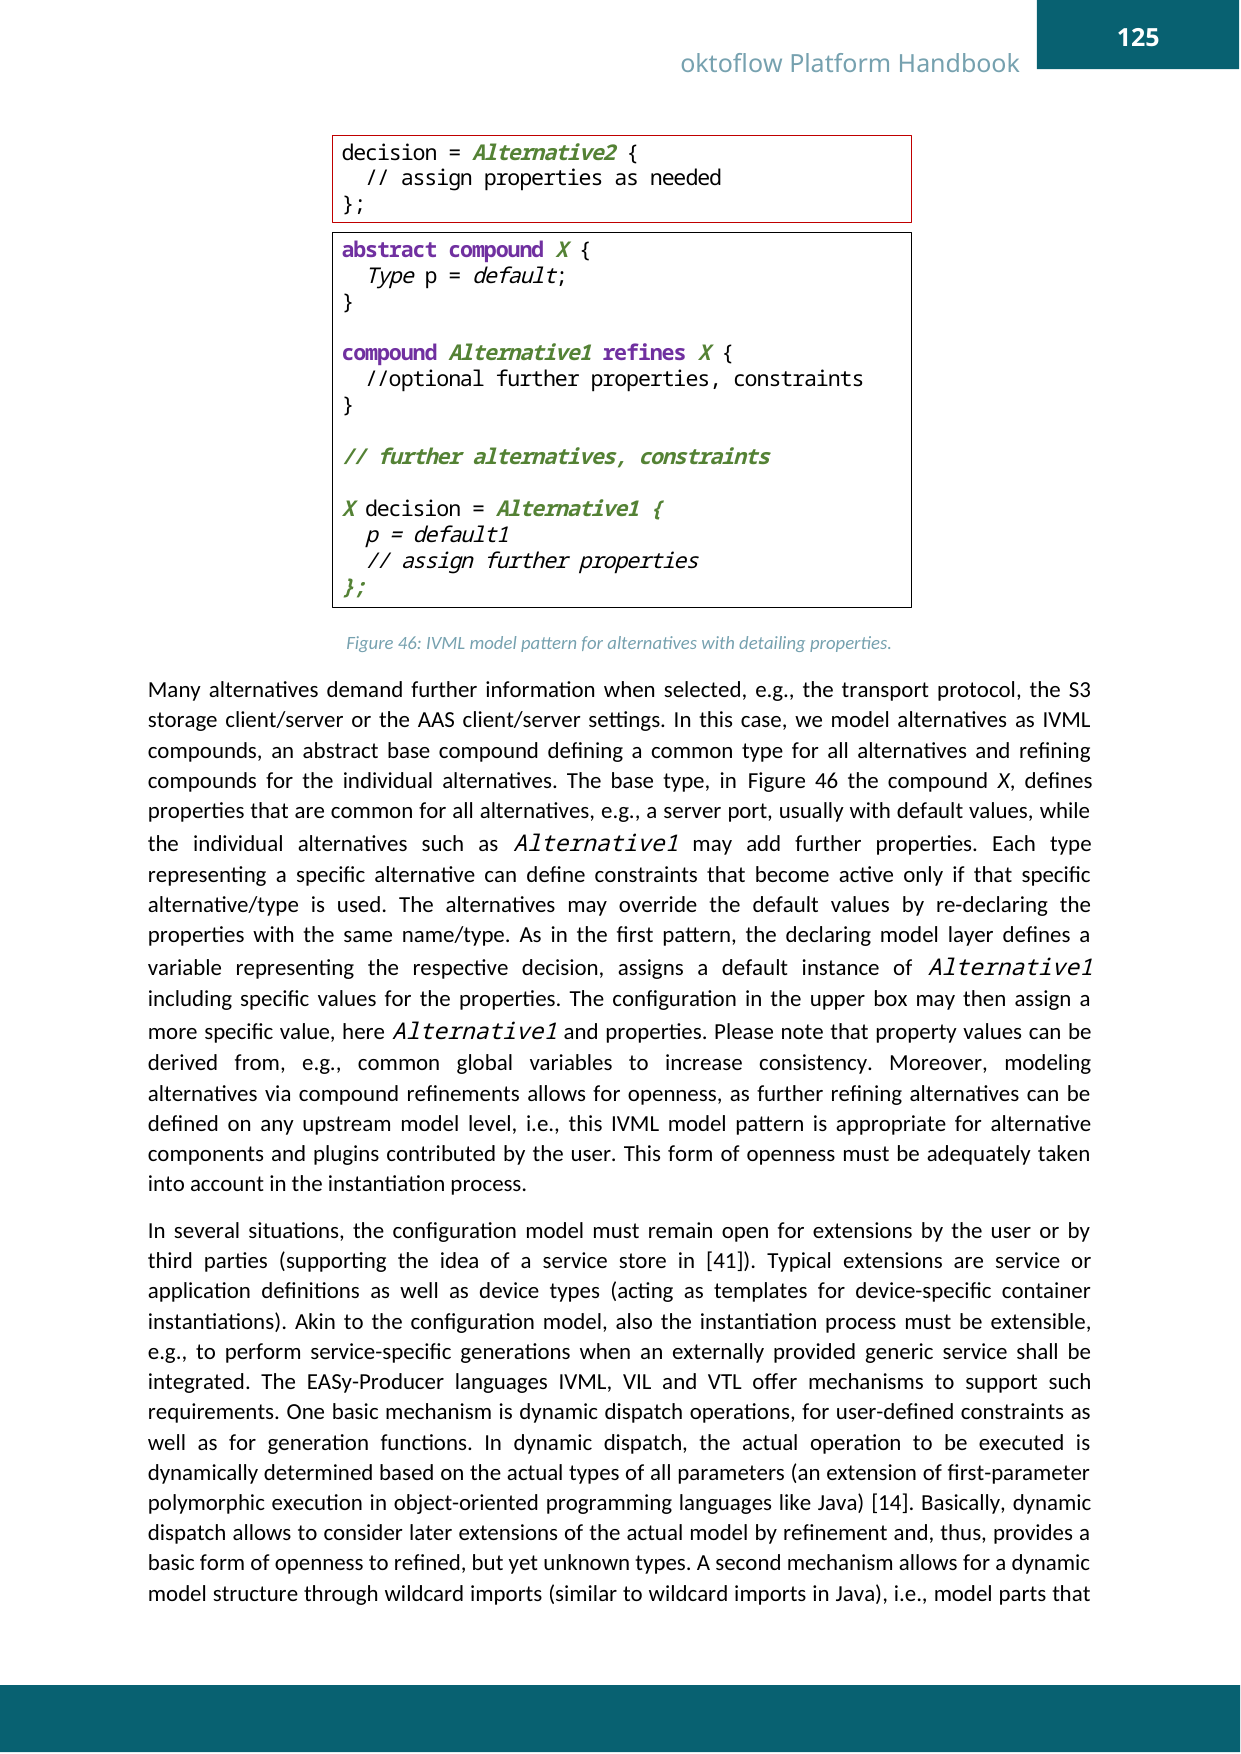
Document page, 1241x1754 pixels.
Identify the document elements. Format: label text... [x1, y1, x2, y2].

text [148, 1216, 1093, 1607]
text Figure 46: IVML model pattern for alternatives with detailing properties. [148, 632, 1093, 654]
text Many alternatives demand further information when selected, e.g., the transport protocol, the S3 storage client/server or the AAS client/server settings. In this case, we model alternatives as IVML compounds, an abstract base compound defining a common type for all alternatives and refining compounds for the individual alternatives. The base type, in Figure 46 the compound X, defines properties that are common for all alternatives, e.g., a server port, usually with default values, while the individual alternatives such as Alternative1 may add further properties. Each type representing a specific alternative can define constraints that become active only if that specific alternative/type is used. The alternatives may override the default values by re-declaring the properties with the same name/type. As in the first pattern, the declaring model layer defines a variable representing the respective decision, assigns a default instance of Alternative1 including specific values for the properties. The configuration in the upper box may then assign a more specific value, here Alternative1 and properties. Please note that property values can be derived from, e.g., common global variables to increase consistency. Moreover, modeling alternatives via compound refinements allows for openness, as further refining alternatives can be defined on any upstream model level, i.e., this IVML model pattern is appropriate for alternative components and plugins contributed by the user. This form of openness must be adequately taken into account in the instantiation process. [148, 675, 1093, 1197]
